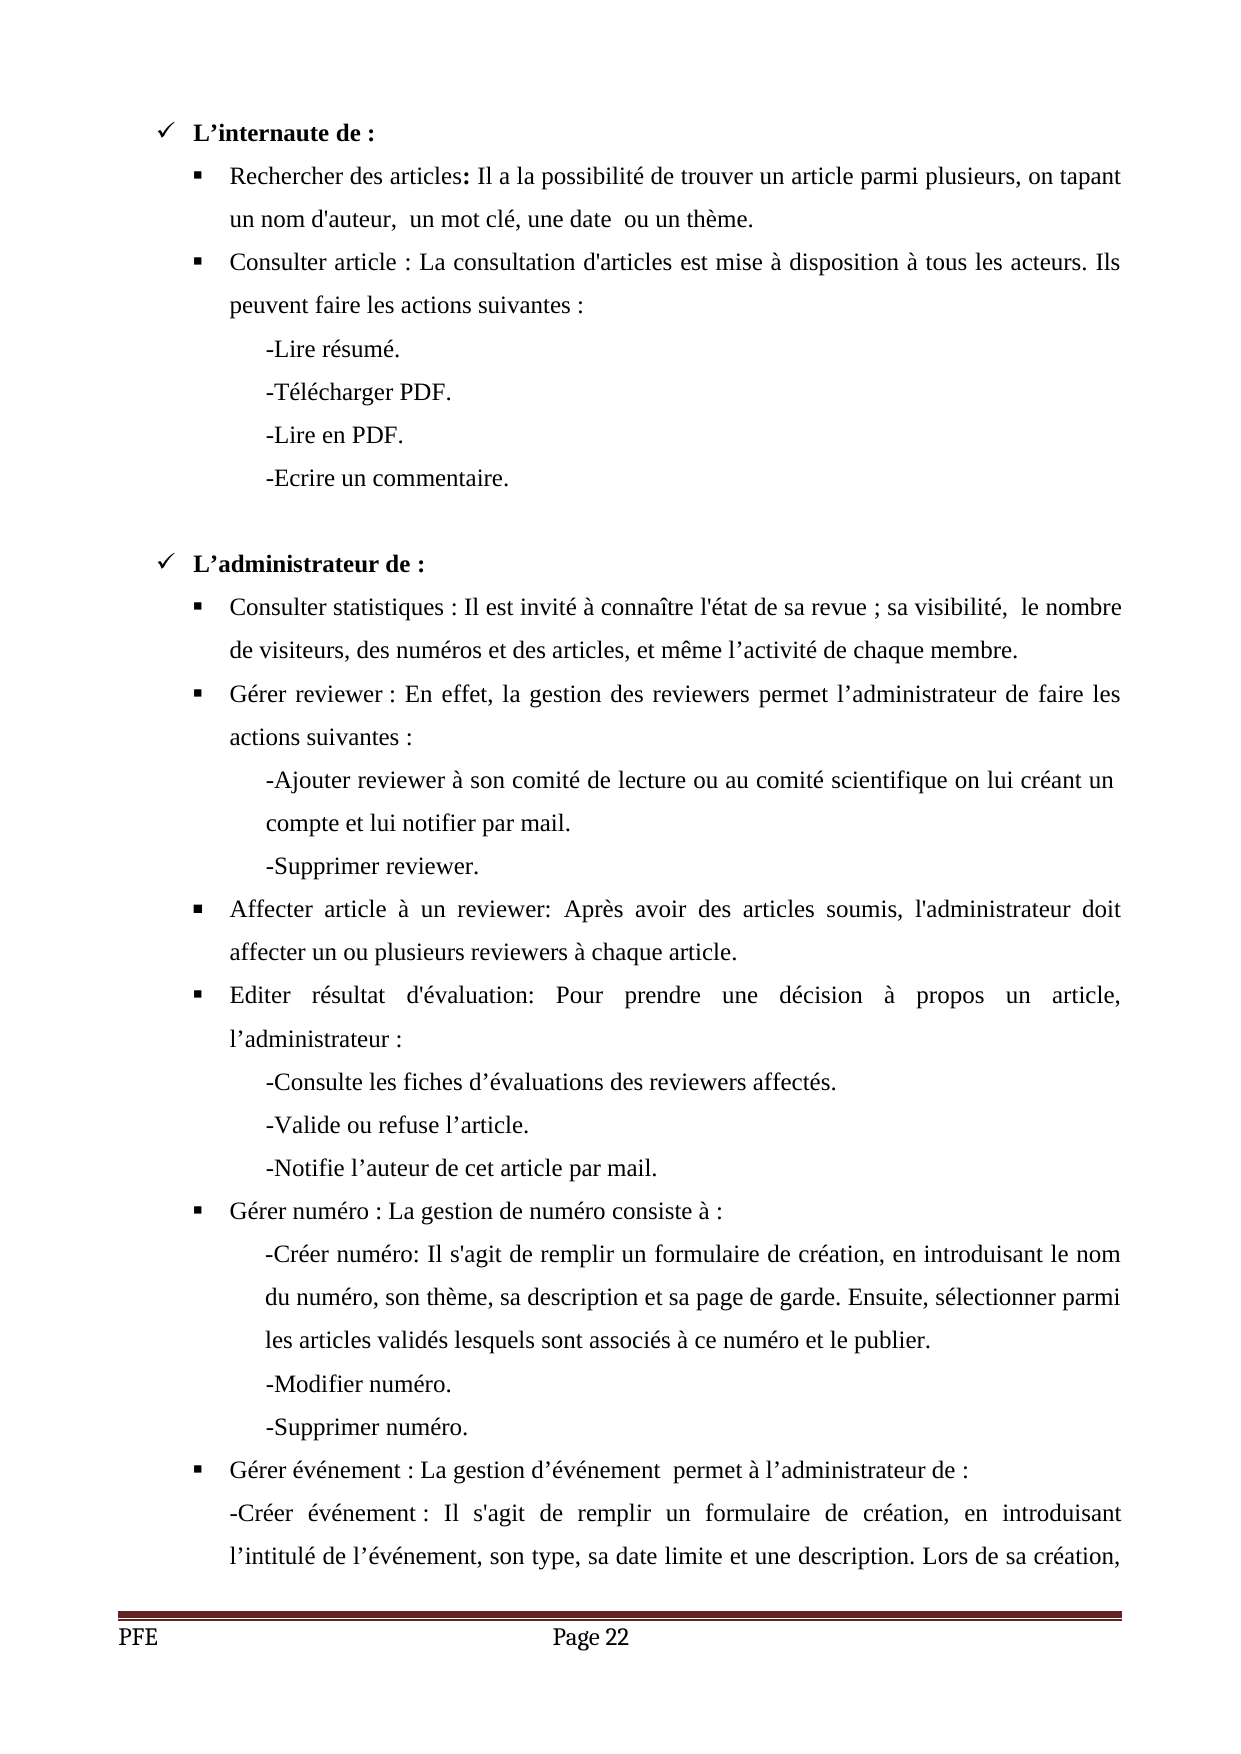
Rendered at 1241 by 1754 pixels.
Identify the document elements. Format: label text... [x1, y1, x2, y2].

list -Créer numéro: Il s'agit de remplir un formulaire de création, en introduisant le nom du numéro, son thème, sa description et sa page de garde. Ensuite, sélectionner parmi les articles validés lesquels sont associés à ce numéro et le publier. [265, 1239, 1122, 1354]
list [229, 1498, 1122, 1570]
list -Modifier numéro. [193, 1369, 1122, 1397]
list Rechercher des articles: Il a la possibilité de trouver un article parmi plusieurs, on tapant un nom d'auteur, un mot clé, une date ou un thème. [192, 161, 1122, 233]
list -Valide ou refuse l’article. [193, 1110, 1122, 1139]
list Consulter article : La consultation d'articles est mise à disposition à tous les acteurs. Ils peuvent faire les actions suivantes : [192, 247, 1122, 319]
text -Supprimer reviewer. [192, 851, 1122, 880]
text -Ajouter reviewer à son comité de lecture ou au comité scientifique on lui créant un compte et lui notifier par mail. [192, 765, 1122, 837]
text -Télécharger PDF. [156, 377, 1122, 406]
list Gérer reviewer : En effet, la gestion des reviewers permet l’administrateur de faire les actions suivantes : [192, 679, 1122, 751]
text -Lire en PDF. [193, 420, 1122, 449]
list -Notifie l’auteur de cet article par mail. [193, 1153, 1122, 1182]
list L’internaute de : [156, 118, 1122, 147]
list L’administrateur de : [156, 549, 1122, 578]
list -Supprimer numéro. [193, 1412, 1122, 1441]
text -Ecrire un commentaire. [193, 463, 1122, 492]
list Affecter article à un reviewer: Après avoir des articles soumis, l'administrateur doit affecter un ou plusieurs reviewers à chaque article. [192, 894, 1122, 966]
list Editer résultat d'évaluation: Pour prendre une décision à propos un article, l’administrateur : [192, 981, 1122, 1052]
list Consulter statistiques : Il est invité à connaître l'état de sa revue ; sa visibilité, le nombre de visiteurs, des numéros et des articles, et même l’activité de chaque membre. [192, 592, 1122, 664]
text -Lire résumé. [156, 334, 1122, 362]
list Gérer numéro : La gestion de numéro consiste à : [192, 1196, 1122, 1225]
list -Consulte les fiches d’évaluations des reviewers affectés. [193, 1067, 1122, 1096]
list Gérer événement : La gestion d’événement permet à l’administrateur de : [192, 1455, 1122, 1484]
